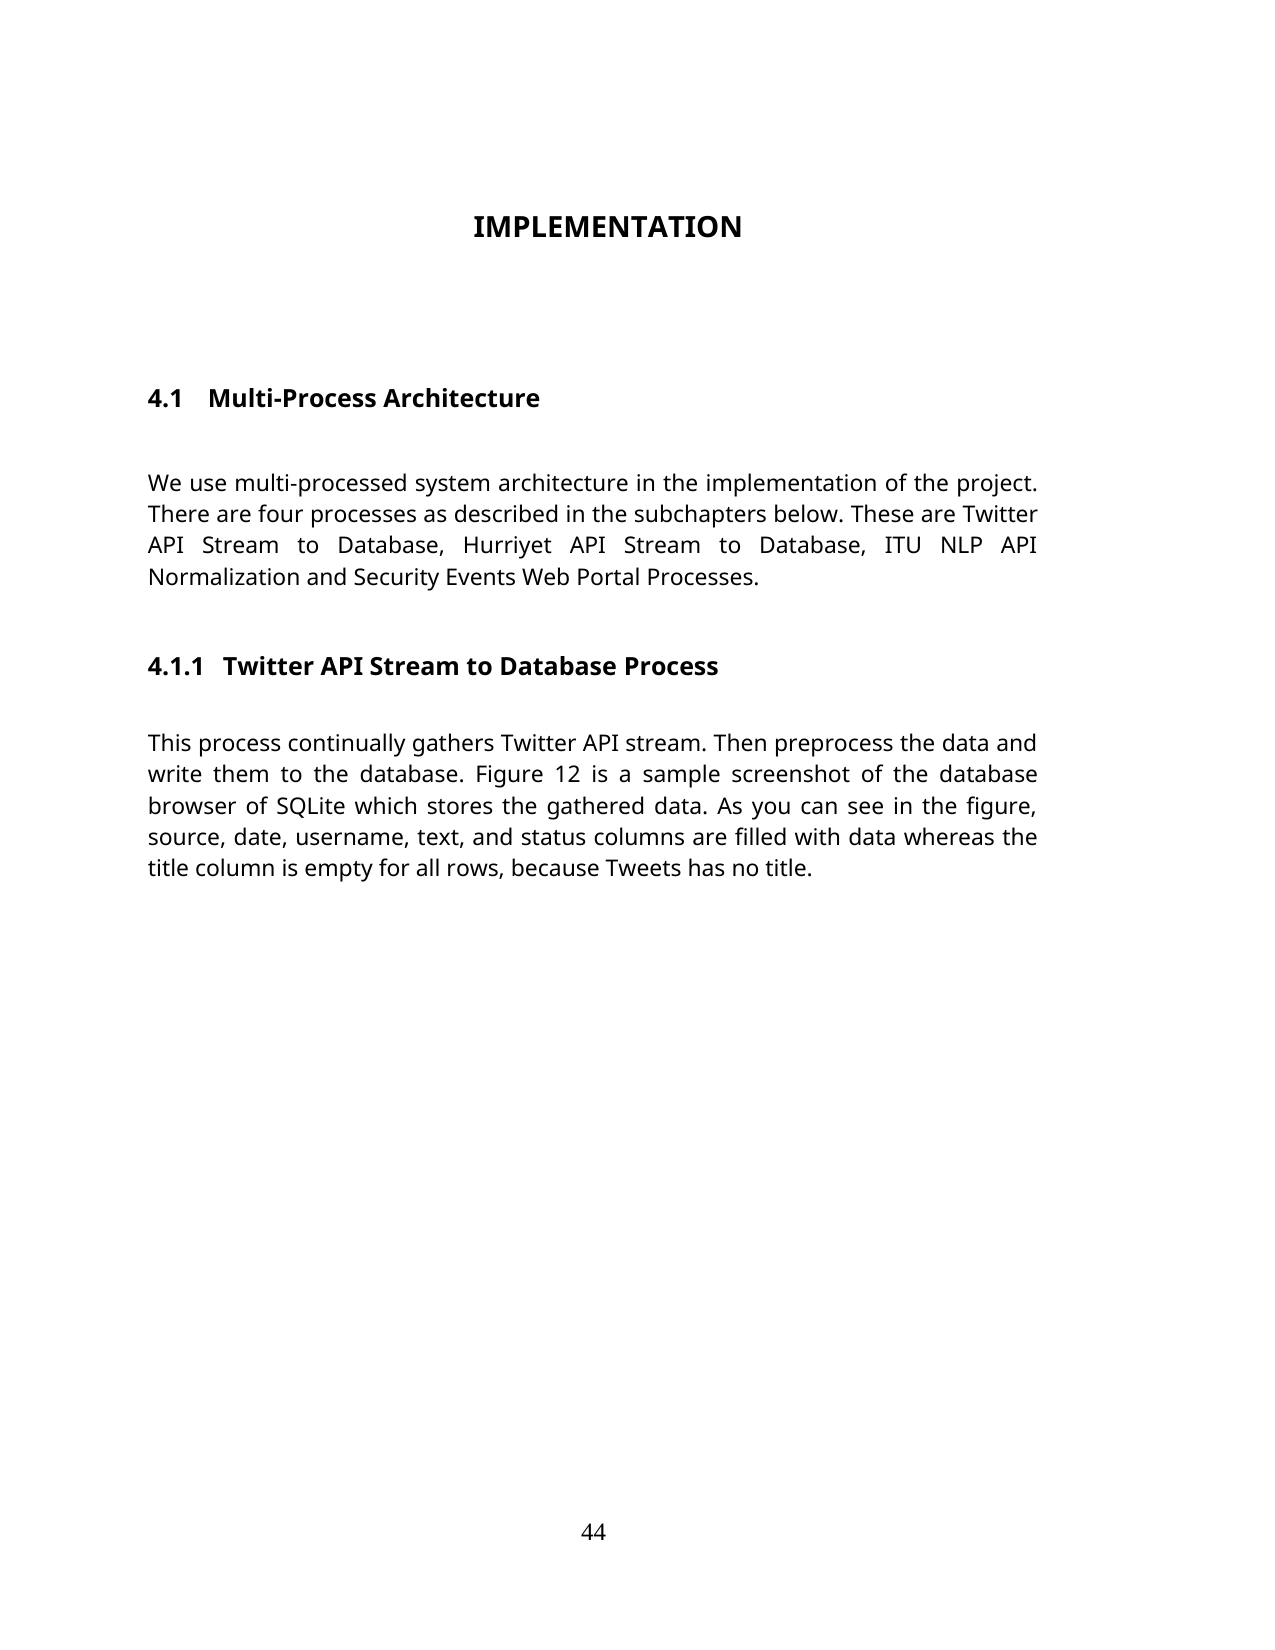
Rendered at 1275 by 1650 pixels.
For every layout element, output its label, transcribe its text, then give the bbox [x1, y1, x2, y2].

subtitle Twitter API Stream to Database Process [148, 649, 1039, 683]
text We use multi-processed system architecture in the implementation of the project. There are four processes as described in the subchapters below. These are Twitter API Stream to Database, Hurriyet API Stream to Database, ITU NLP API Normalization and Security Events Web Portal Processes. [148, 467, 1039, 592]
text This process continually gathers Twitter API stream. Then preprocess the data and write them to the database. Figure 12 is a sample screenshot of the database browser of SQLite which stores the gathered data. As you can see in the figure, source, date, username, text, and status columns are filled with data whereas the title column is empty for all rows, because Tweets has no title. [148, 727, 1039, 883]
subtitle Multi-Process Architecture [148, 381, 1039, 414]
subtitle IMPLEMENTATION [148, 207, 1039, 246]
